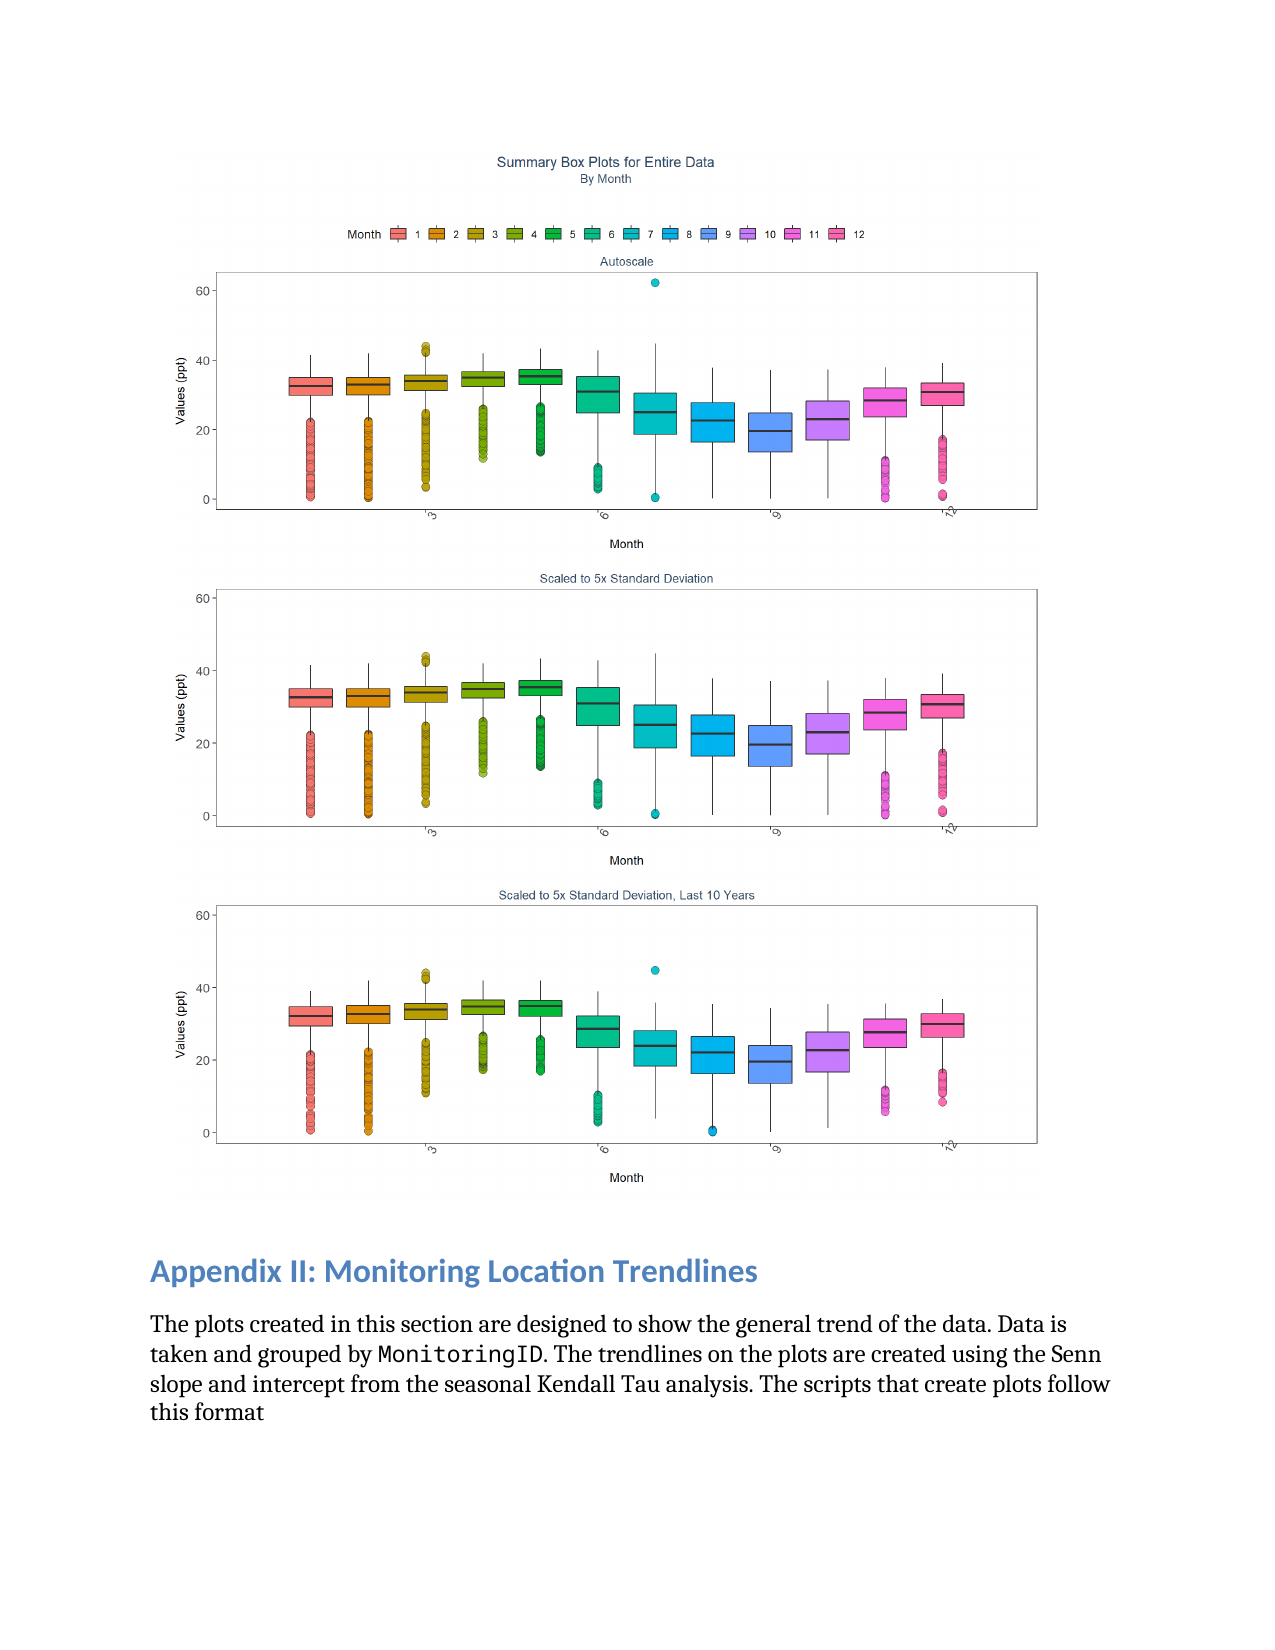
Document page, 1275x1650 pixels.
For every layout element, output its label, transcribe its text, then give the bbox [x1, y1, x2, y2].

text The plots created in this section are designed to show the general trend of the data. Data is taken and grouped by MonitoringID. The trendlines on the plots are created using the Senn slope and intercept from the seasonal Kendall Tau analysis. The scripts that create plots follow this format [150, 1309, 1125, 1427]
subtitle Appendix II: Monitoring Location Trendlines [150, 1250, 1125, 1291]
picture [168, 150, 1044, 1200]
